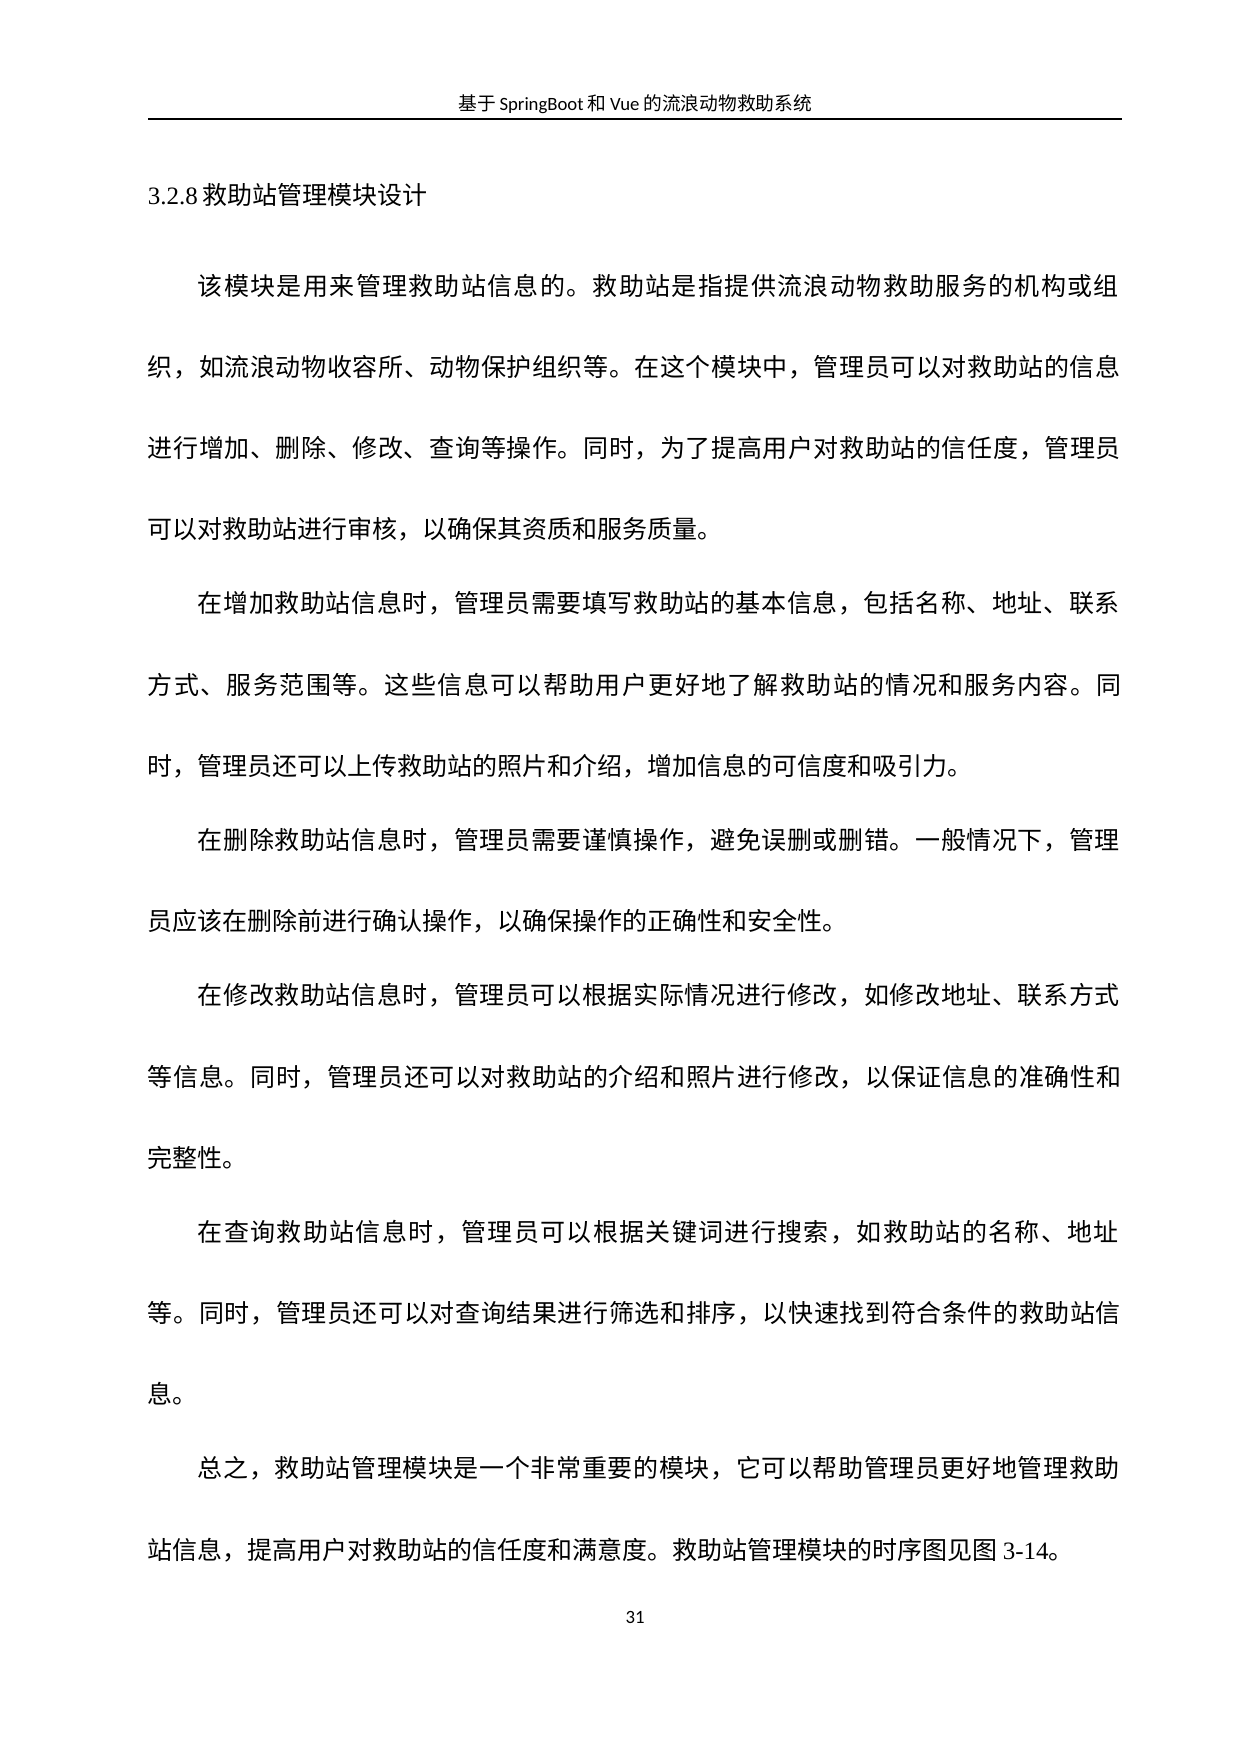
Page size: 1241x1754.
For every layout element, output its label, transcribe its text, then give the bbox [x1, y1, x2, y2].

text 3.2.8救助站管理模块设计 [148, 161, 1122, 226]
text 总之，救助站管理模块是一个非常重要的模块，它可以帮助管理员更好地管理救助站信息，提高用户对救助站的信任度和满意度。救助站管理模块的时序图见图3-14。 [148, 1434, 1122, 1581]
text 该模块是用来管理救助站信息的。救助站是指提供流浪动物救助服务的机构或组织，如流浪动物收容所、动物保护组织等。在这个模块中，管理员可以对救助站的信息进行增加、删除、修改、查询等操作。同时，为了提高用户对救助站的信任度，管理员可以对救助站进行审核，以确保其资质和服务质量。 [148, 252, 1122, 560]
text 在删除救助站信息时，管理员需要谨慎操作，避免误删或删错。一般情况下，管理员应该在删除前进行确认操作，以确保操作的正确性和安全性。 [148, 806, 1122, 952]
text 在修改救助站信息时，管理员可以根据实际情况进行修改，如修改地址、联系方式等信息。同时，管理员还可以对救助站的介绍和照片进行修改，以保证信息的准确性和完整性。 [148, 961, 1122, 1189]
text 在增加救助站信息时，管理员需要填写救助站的基本信息，包括名称、地址、联系方式、服务范围等。这些信息可以帮助用户更好地了解救助站的情况和服务内容。同时，管理员还可以上传救助站的照片和介绍，增加信息的可信度和吸引力。 [148, 569, 1122, 797]
text 在查询救助站信息时，管理员可以根据关键词进行搜索，如救助站的名称、地址等。同时，管理员还可以对查询结果进行筛选和排序，以快速找到符合条件的救助站信息。 [148, 1198, 1122, 1425]
